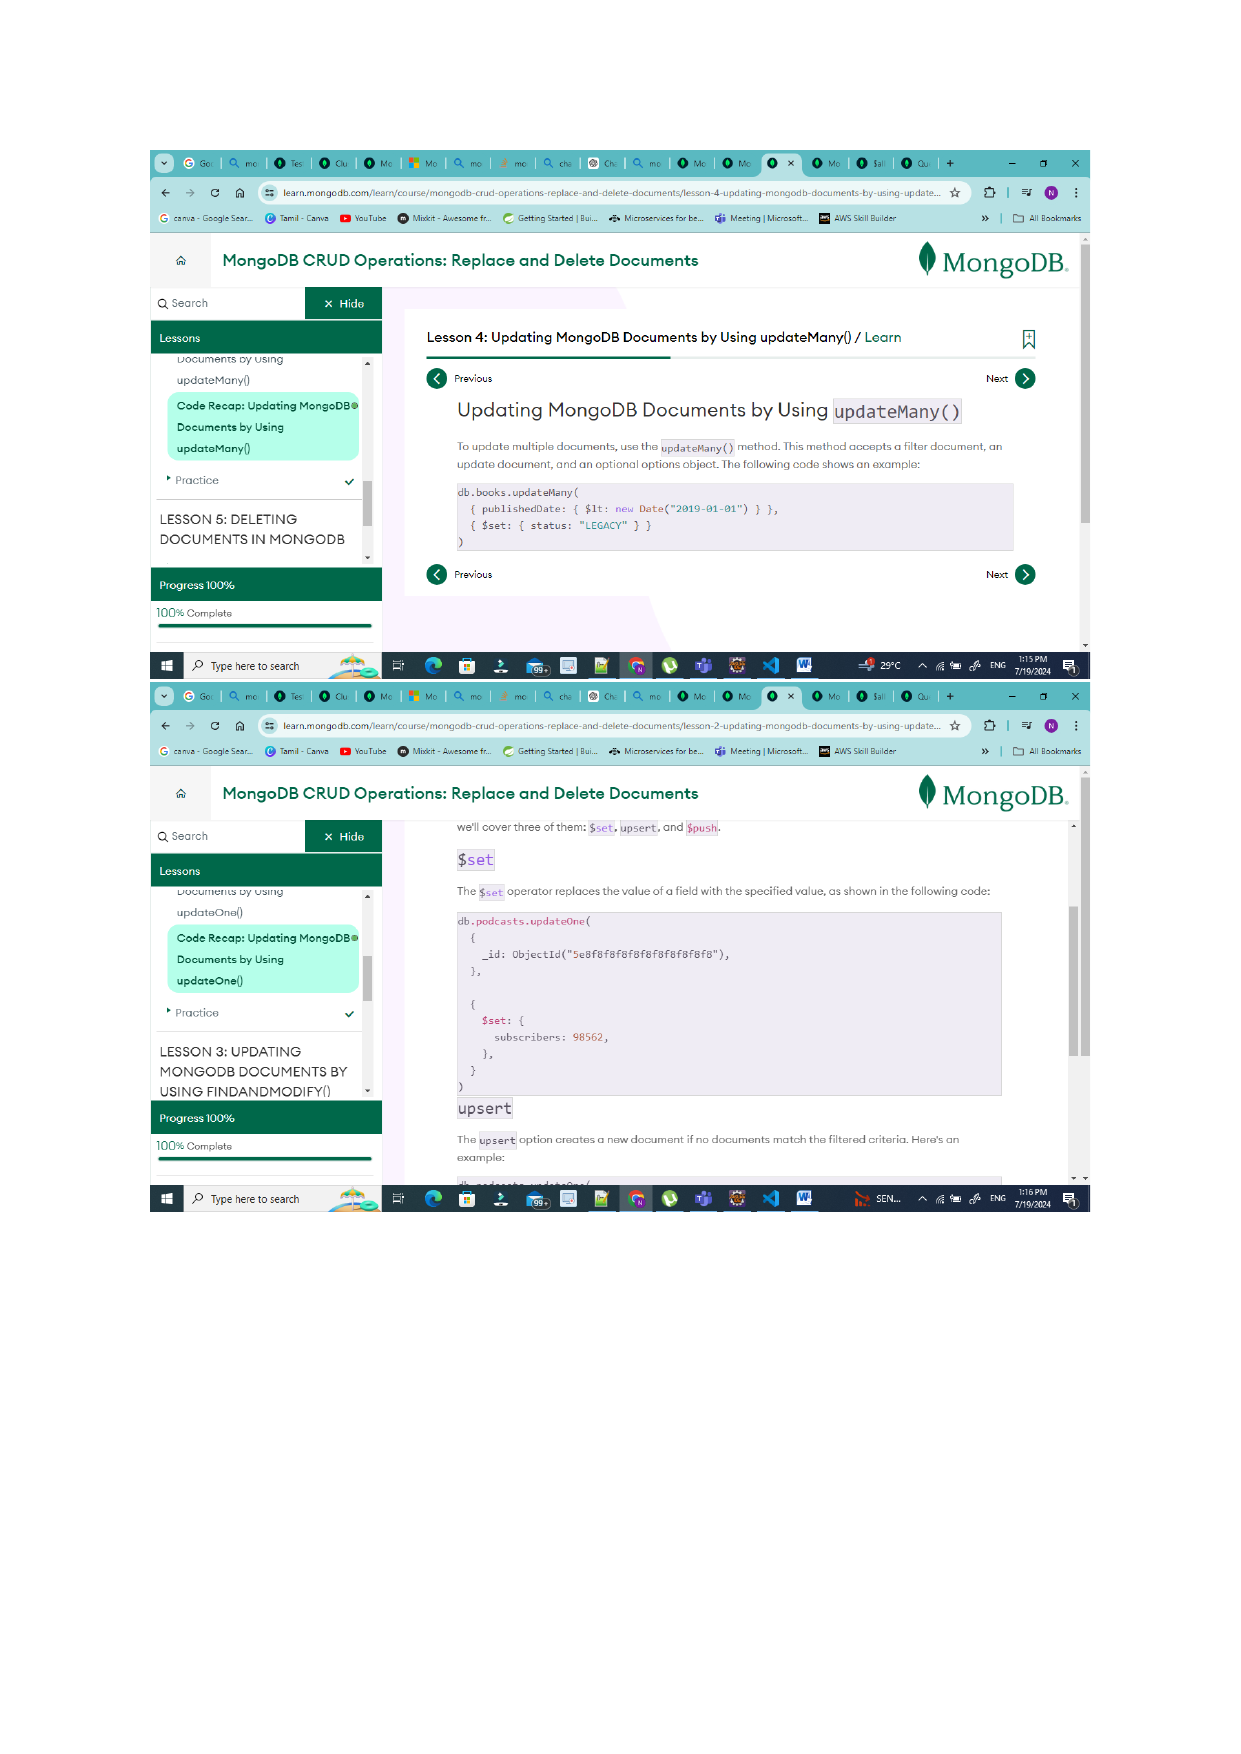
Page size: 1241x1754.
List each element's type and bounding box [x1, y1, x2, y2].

picture [150, 150, 1091, 679]
picture [150, 682, 1091, 1212]
